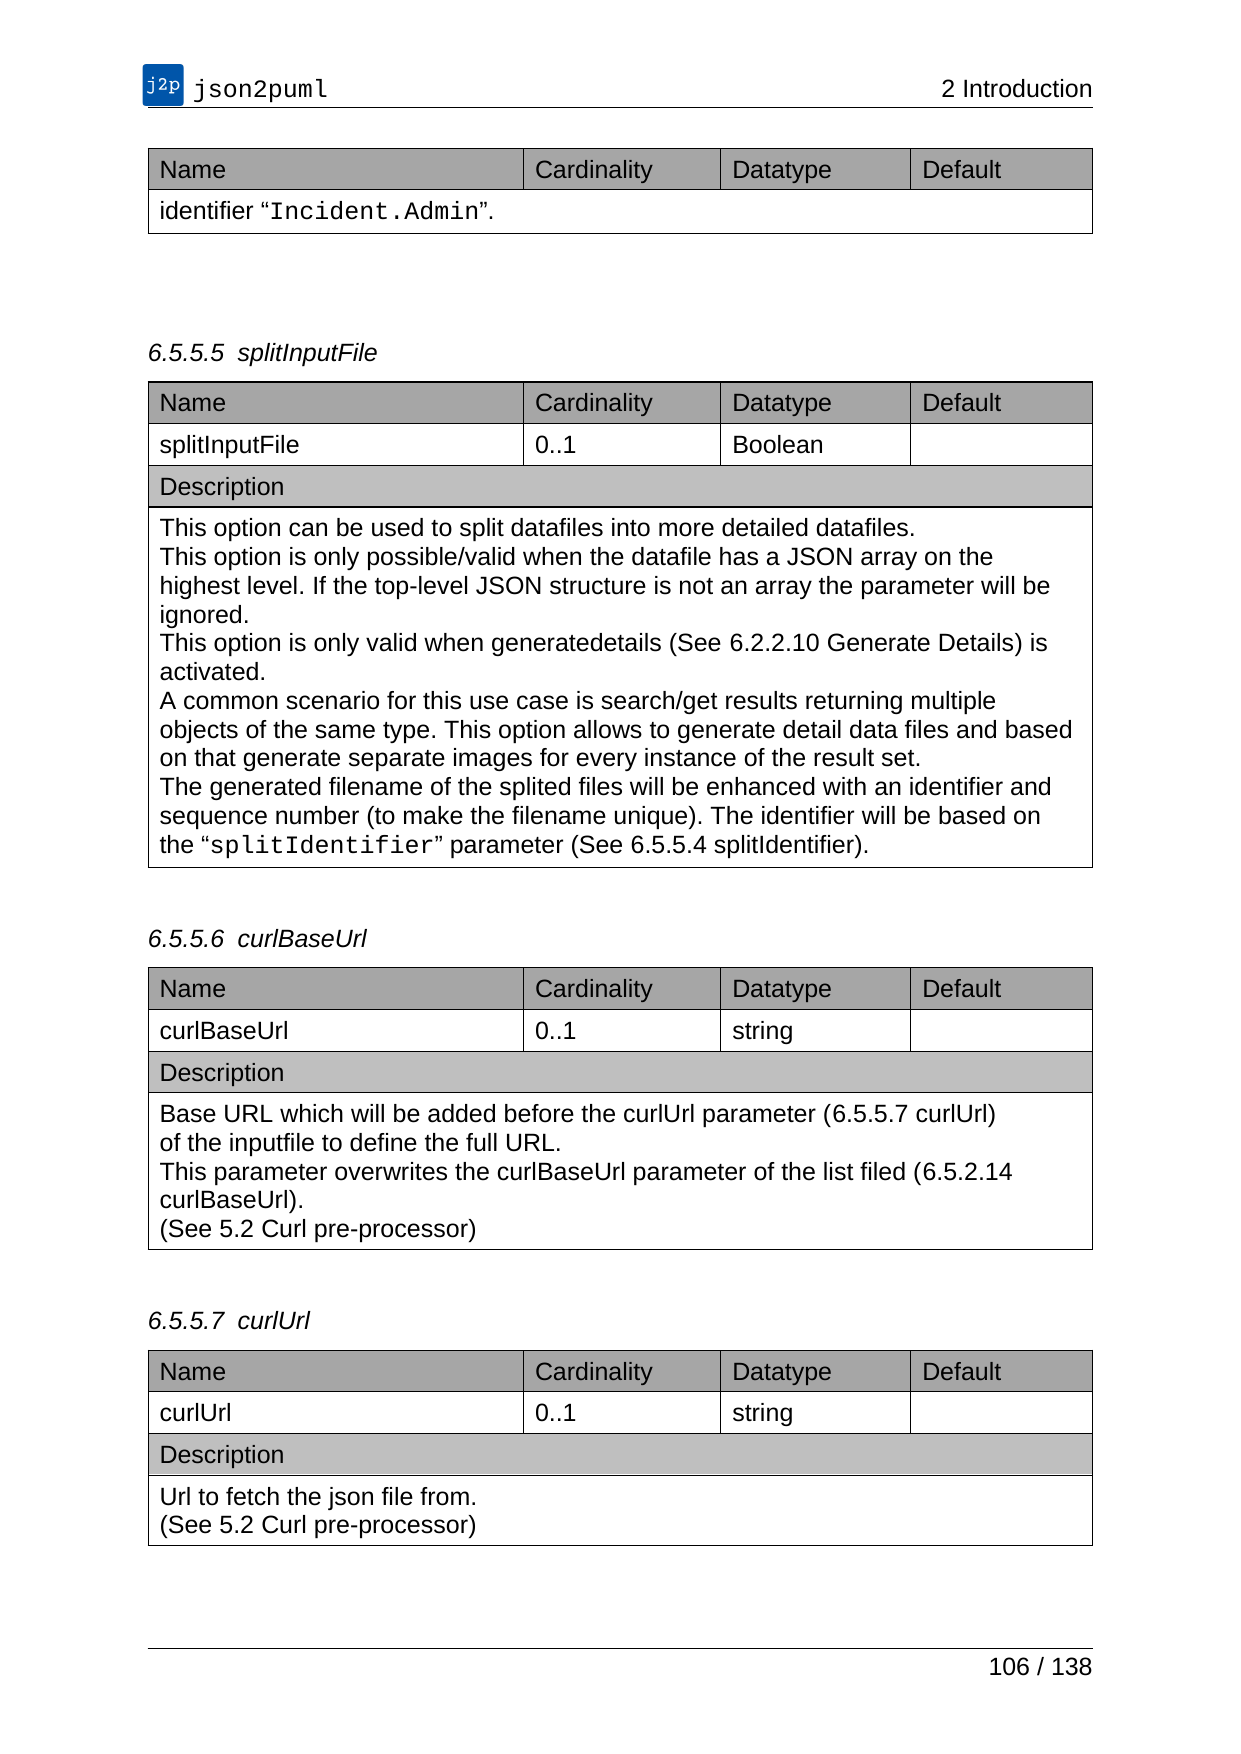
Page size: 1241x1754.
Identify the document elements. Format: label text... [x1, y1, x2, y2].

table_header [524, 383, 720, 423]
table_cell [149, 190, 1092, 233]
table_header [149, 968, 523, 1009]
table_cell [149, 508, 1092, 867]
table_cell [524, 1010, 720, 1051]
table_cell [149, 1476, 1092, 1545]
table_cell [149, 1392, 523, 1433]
subtitle curlBaseUrl [148, 924, 1093, 952]
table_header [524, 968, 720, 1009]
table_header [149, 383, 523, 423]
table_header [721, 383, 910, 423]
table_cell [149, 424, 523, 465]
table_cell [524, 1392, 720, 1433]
subtitle curlUrl [148, 1306, 1093, 1335]
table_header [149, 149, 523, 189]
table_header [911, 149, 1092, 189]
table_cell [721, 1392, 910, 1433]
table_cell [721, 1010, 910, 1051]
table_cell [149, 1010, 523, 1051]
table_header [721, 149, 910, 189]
picture [142, 64, 184, 106]
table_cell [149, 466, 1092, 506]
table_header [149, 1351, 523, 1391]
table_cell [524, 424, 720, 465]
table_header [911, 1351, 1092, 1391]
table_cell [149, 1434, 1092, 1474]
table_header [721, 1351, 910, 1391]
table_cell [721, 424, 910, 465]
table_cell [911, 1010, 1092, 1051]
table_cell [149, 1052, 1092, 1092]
subtitle splitInputFile [148, 338, 1093, 367]
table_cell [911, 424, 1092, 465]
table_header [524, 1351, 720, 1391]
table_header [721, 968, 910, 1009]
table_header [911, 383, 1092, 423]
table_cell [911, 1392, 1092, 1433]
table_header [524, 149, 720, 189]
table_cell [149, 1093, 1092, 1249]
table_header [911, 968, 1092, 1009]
